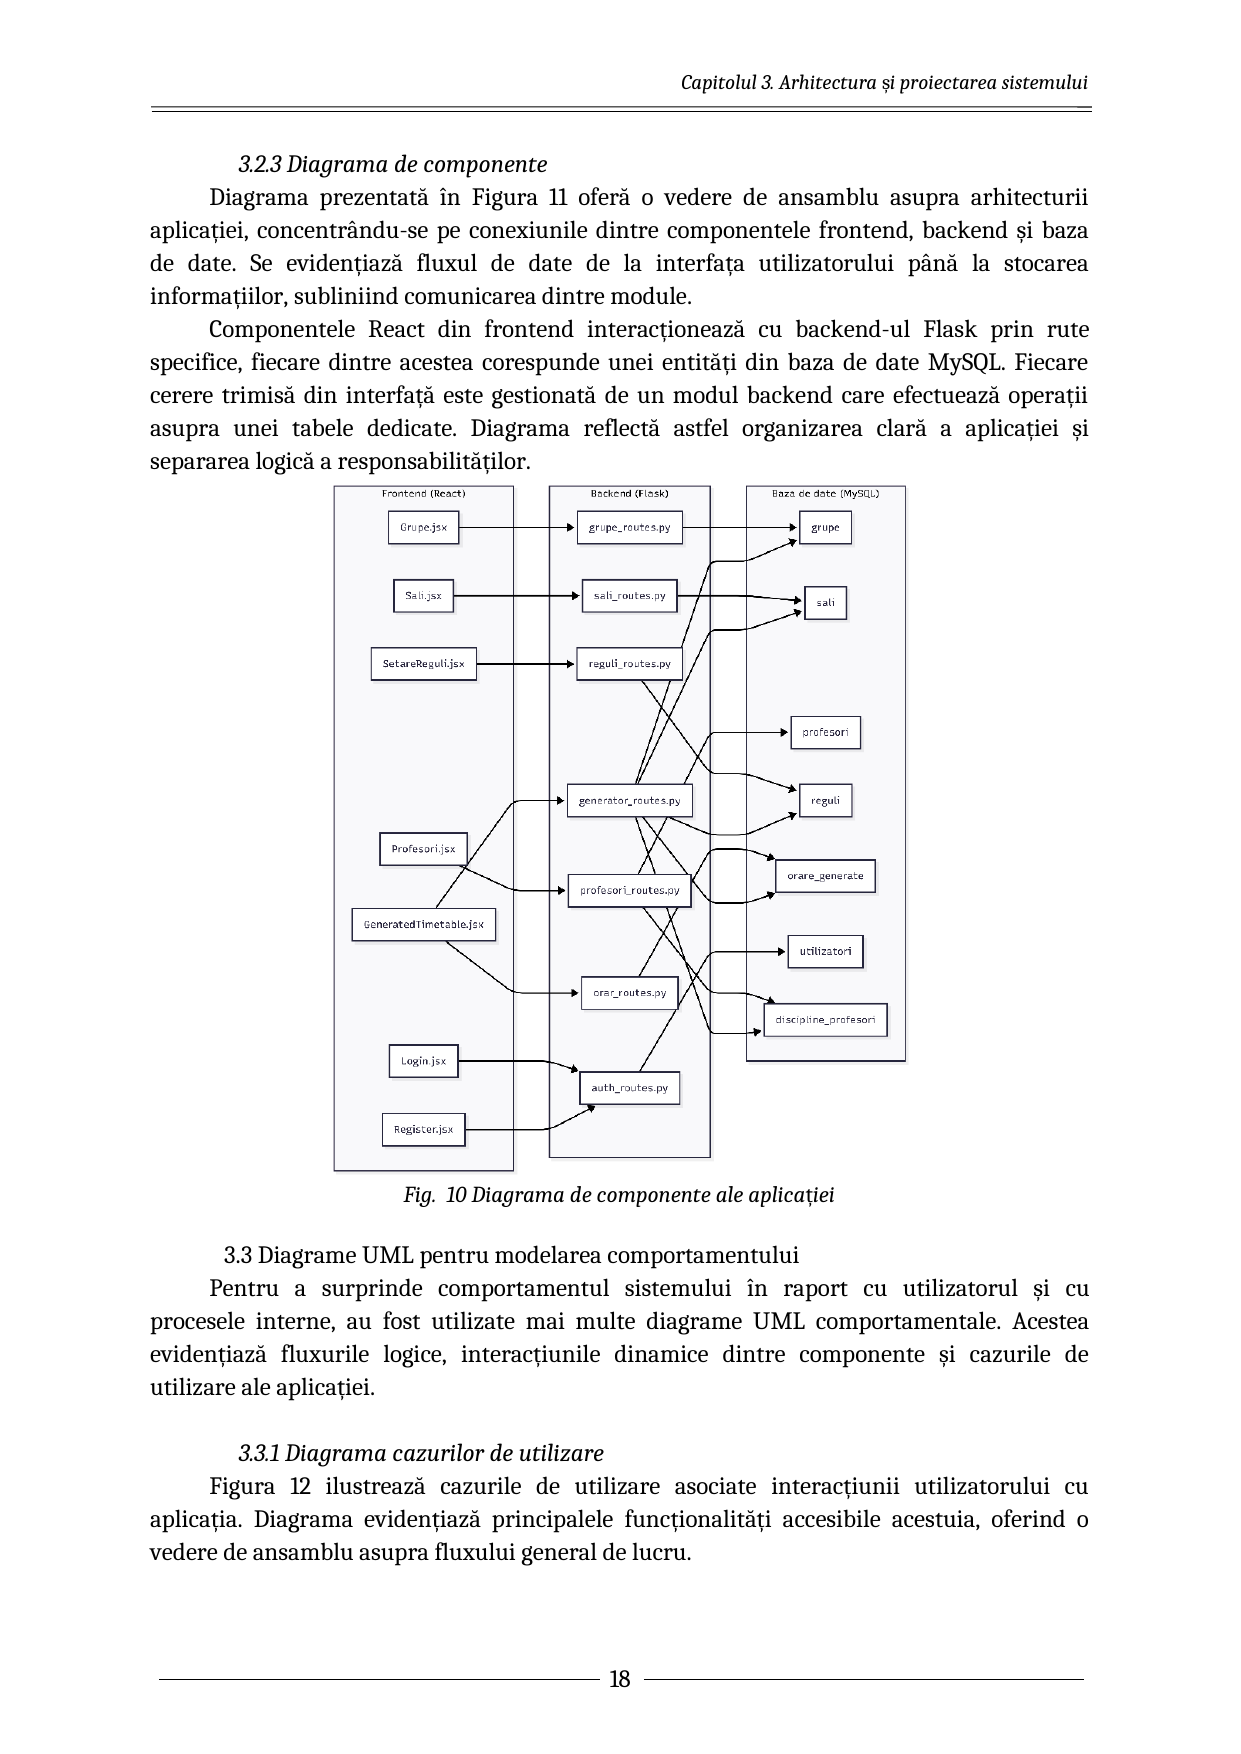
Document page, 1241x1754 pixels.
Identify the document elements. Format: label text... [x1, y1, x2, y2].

subtitle 3.3 Diagrame UML pentru modelarea comportamentului [150, 1241, 1090, 1270]
subtitle 3.2.3 Diagrama de componente [150, 150, 1090, 179]
subtitle 3.3.1 Diagrama cazurilor de utilizare [150, 1439, 1090, 1468]
text Pentru a surprinde comportamentul sistemului în raport cu utilizatorul și cu procesele interne, au fost utilizate mai multe diagrame UML comportamentale. Acestea evidențiază fluxurile logice, interacțiunile dinamice dintre componente și cazurile de utilizare ale aplicației. [150, 1274, 1090, 1402]
text Diagrama prezentată în Figura 11 oferă o vedere de ansamblu asupra arhitecturii aplicației, concentrându-se pe conexiunile dintre componentele frontend, backend și baza de date. Se evidențiază fluxul de date de la interfața utilizatorului până la stocarea informațiilor, subliniind comunicarea dintre module. [150, 183, 1090, 311]
picture [328, 480, 912, 1178]
text Figura 12 ilustrează cazurile de utilizare asociate interacțiunii utilizatorului cu aplicația. Diagrama evidențiază principalele funcționalități accesibile acestuia, oferind o vedere de ansamblu asupra fluxului general de lucru. [150, 1472, 1090, 1567]
text Componentele React din frontend interacționează cu backend-ul Flask prin rute specifice, fiecare dintre acestea corespunde unei entități din baza de date MySQL. Fiecare cerere trimisă din interfață este gestionată de un modul backend care efectuează operații asupra unei tabele dedicate. Diagrama reflectă astfel organizarea clară a aplicației și separarea logică a responsabilităților. [150, 315, 1090, 476]
